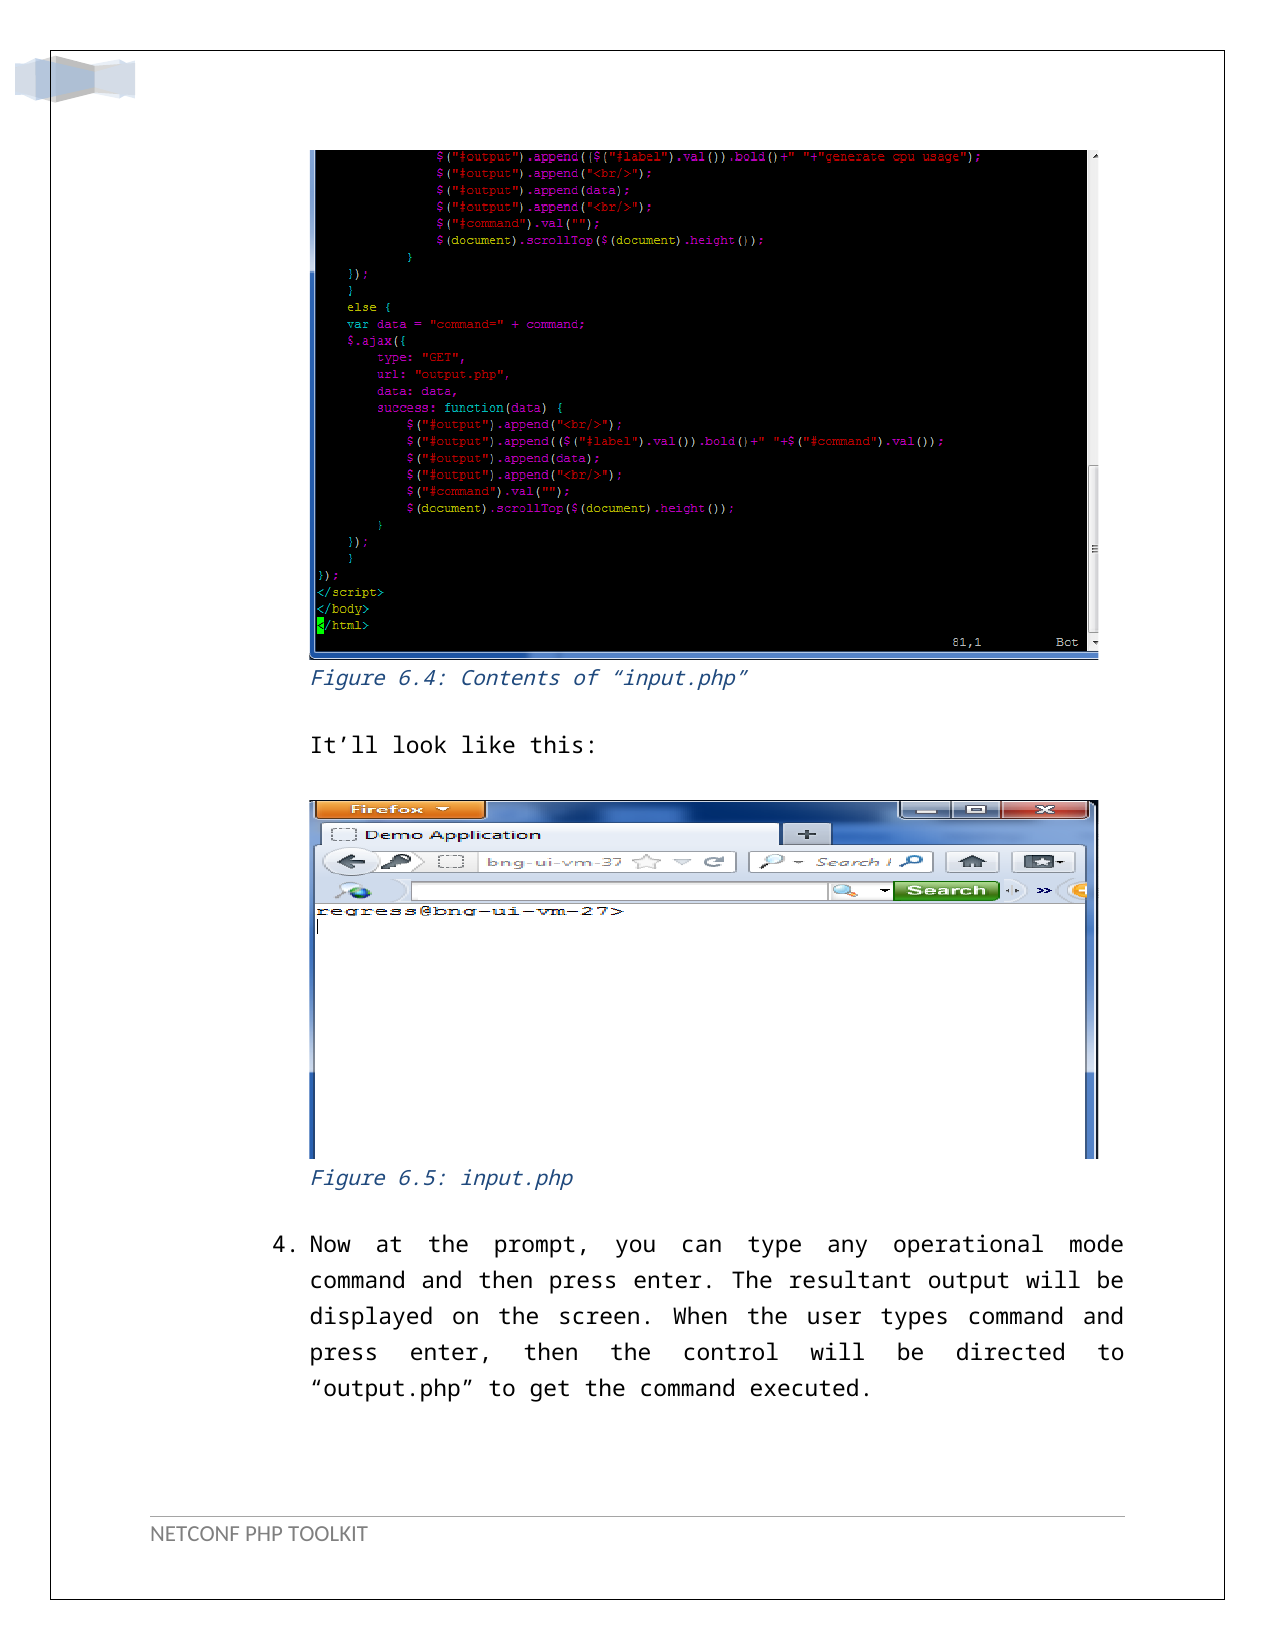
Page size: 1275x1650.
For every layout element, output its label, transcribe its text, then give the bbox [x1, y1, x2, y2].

picture [309, 800, 1099, 1159]
list Figure 6.5: input.php [309, 1163, 1125, 1191]
list Now at the prompt, you can type any operational mode command and then press enter. The resultant output will be displayed on the screen. When the user types command and press enter, then the control will be directed to “output.php” to get the command executed. [272, 1228, 1125, 1403]
picture [309, 150, 1099, 660]
list Figure 6.4: Contents of “input.php” [309, 663, 1125, 692]
list It’ll look like this: [309, 729, 1125, 760]
